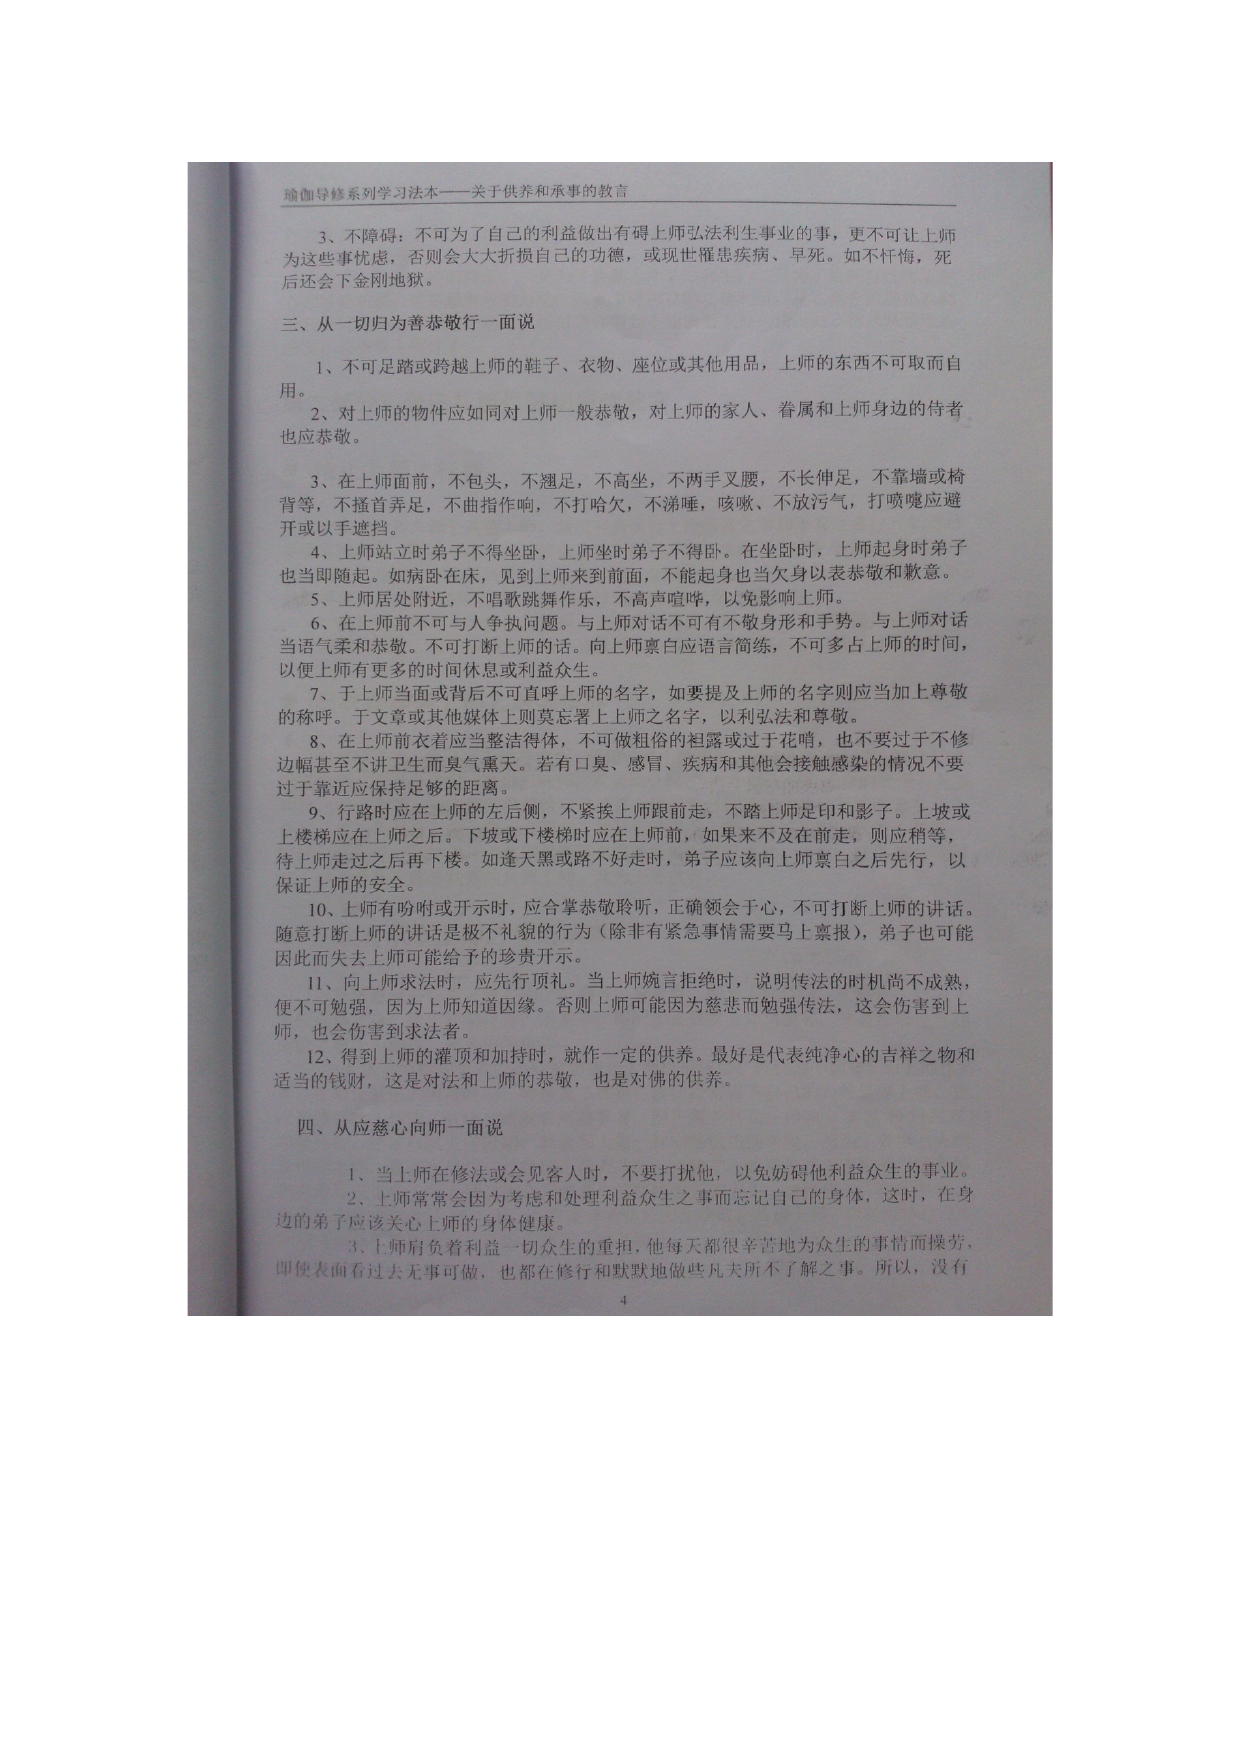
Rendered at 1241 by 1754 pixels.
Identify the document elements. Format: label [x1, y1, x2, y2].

picture [187, 162, 1053, 1316]
